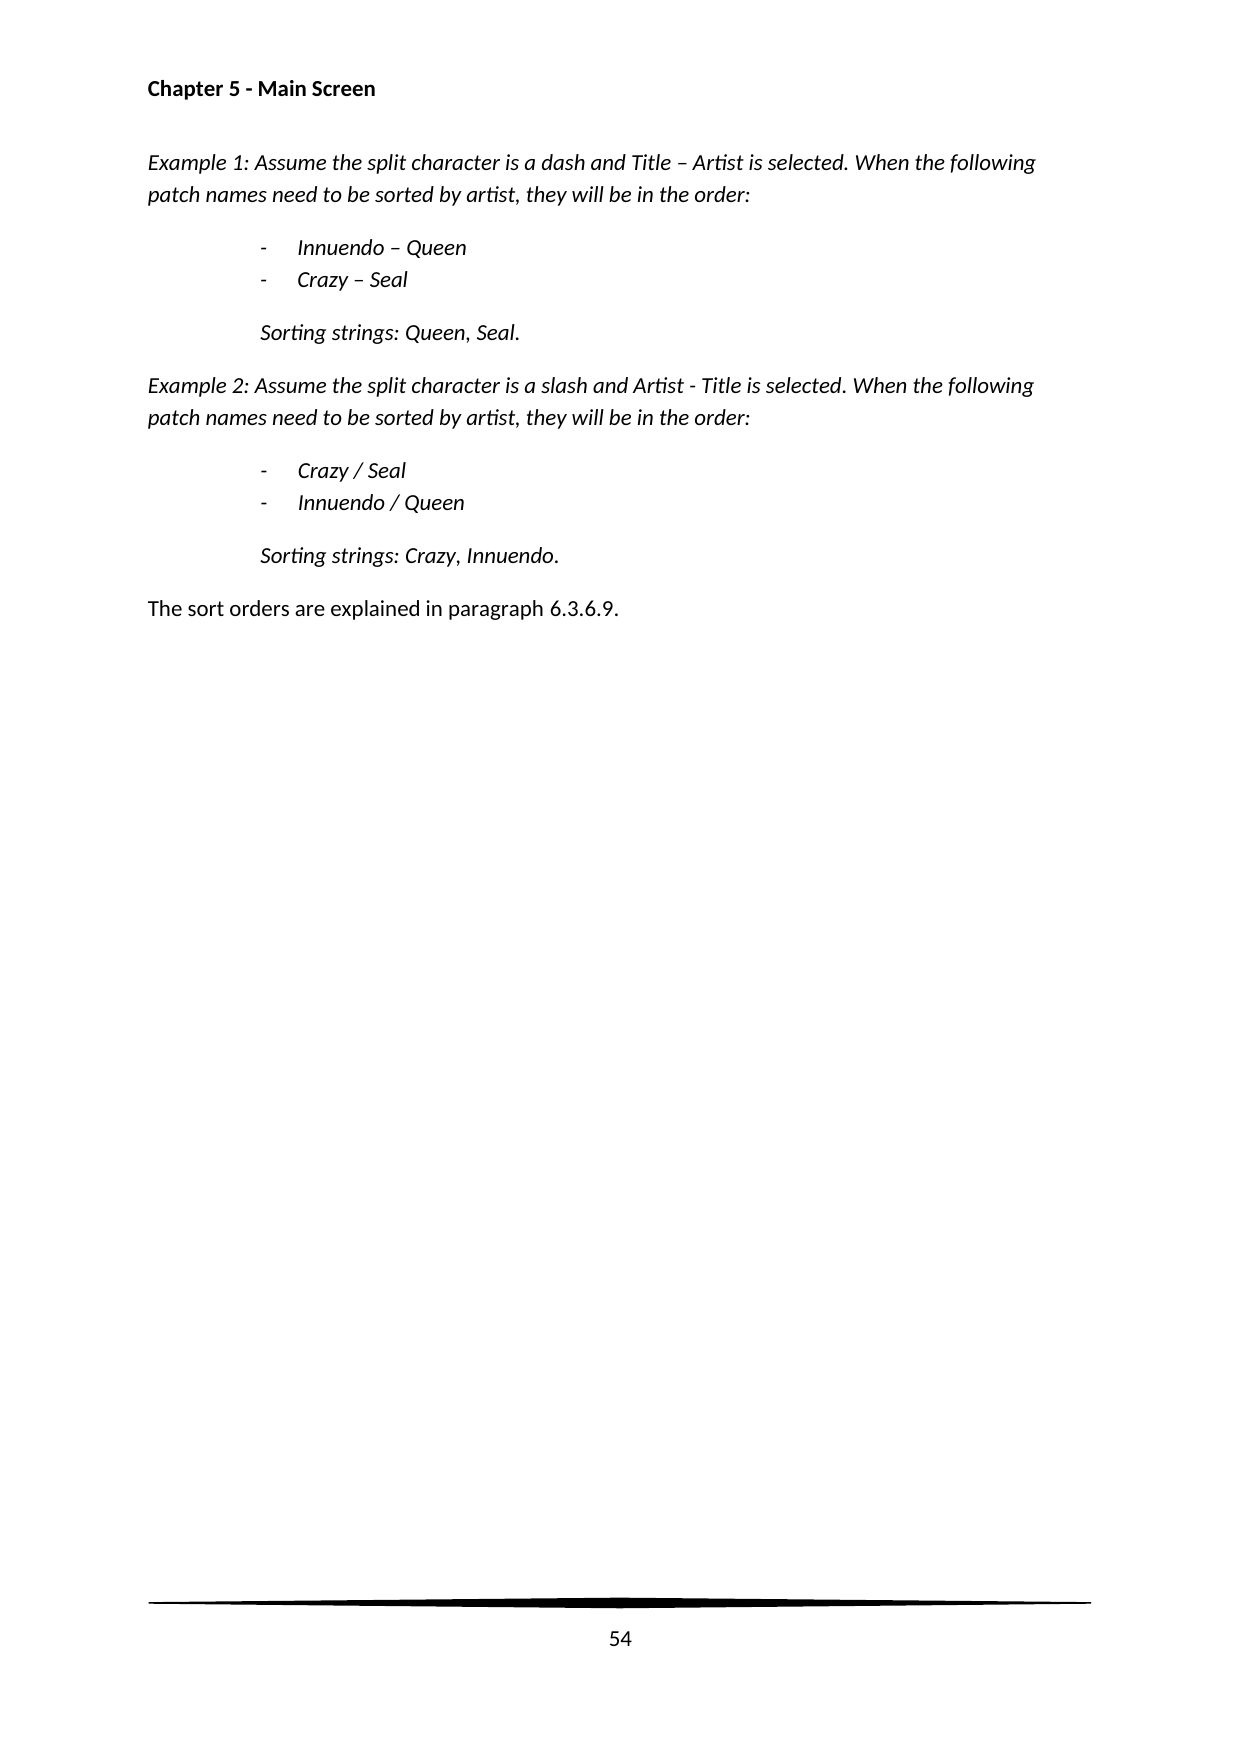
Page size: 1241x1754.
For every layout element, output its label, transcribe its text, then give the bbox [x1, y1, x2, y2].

text Example 2: Assume the split character is a slash and Artist - Title is selected. When the following patch names need to be sorted by artist, they will be in the order: [148, 371, 1093, 431]
list Innuendo – Queen [260, 233, 1093, 261]
text Example 1: Assume the split character is a dash and Title – Artist is selected. When the following patch names need to be sorted by artist, they will be in the order: [148, 148, 1093, 208]
list Crazy – Seal [260, 265, 1093, 293]
text Sorting strings: Crazy, Innuendo. [260, 541, 1093, 569]
list Innuendo / Queen [260, 488, 1093, 516]
list Crazy / Seal [260, 456, 1093, 484]
text Sorting strings: Queen, Seal. [260, 318, 1093, 346]
text The sort orders are explained in paragraph 7.3.6.9. [148, 594, 1093, 622]
